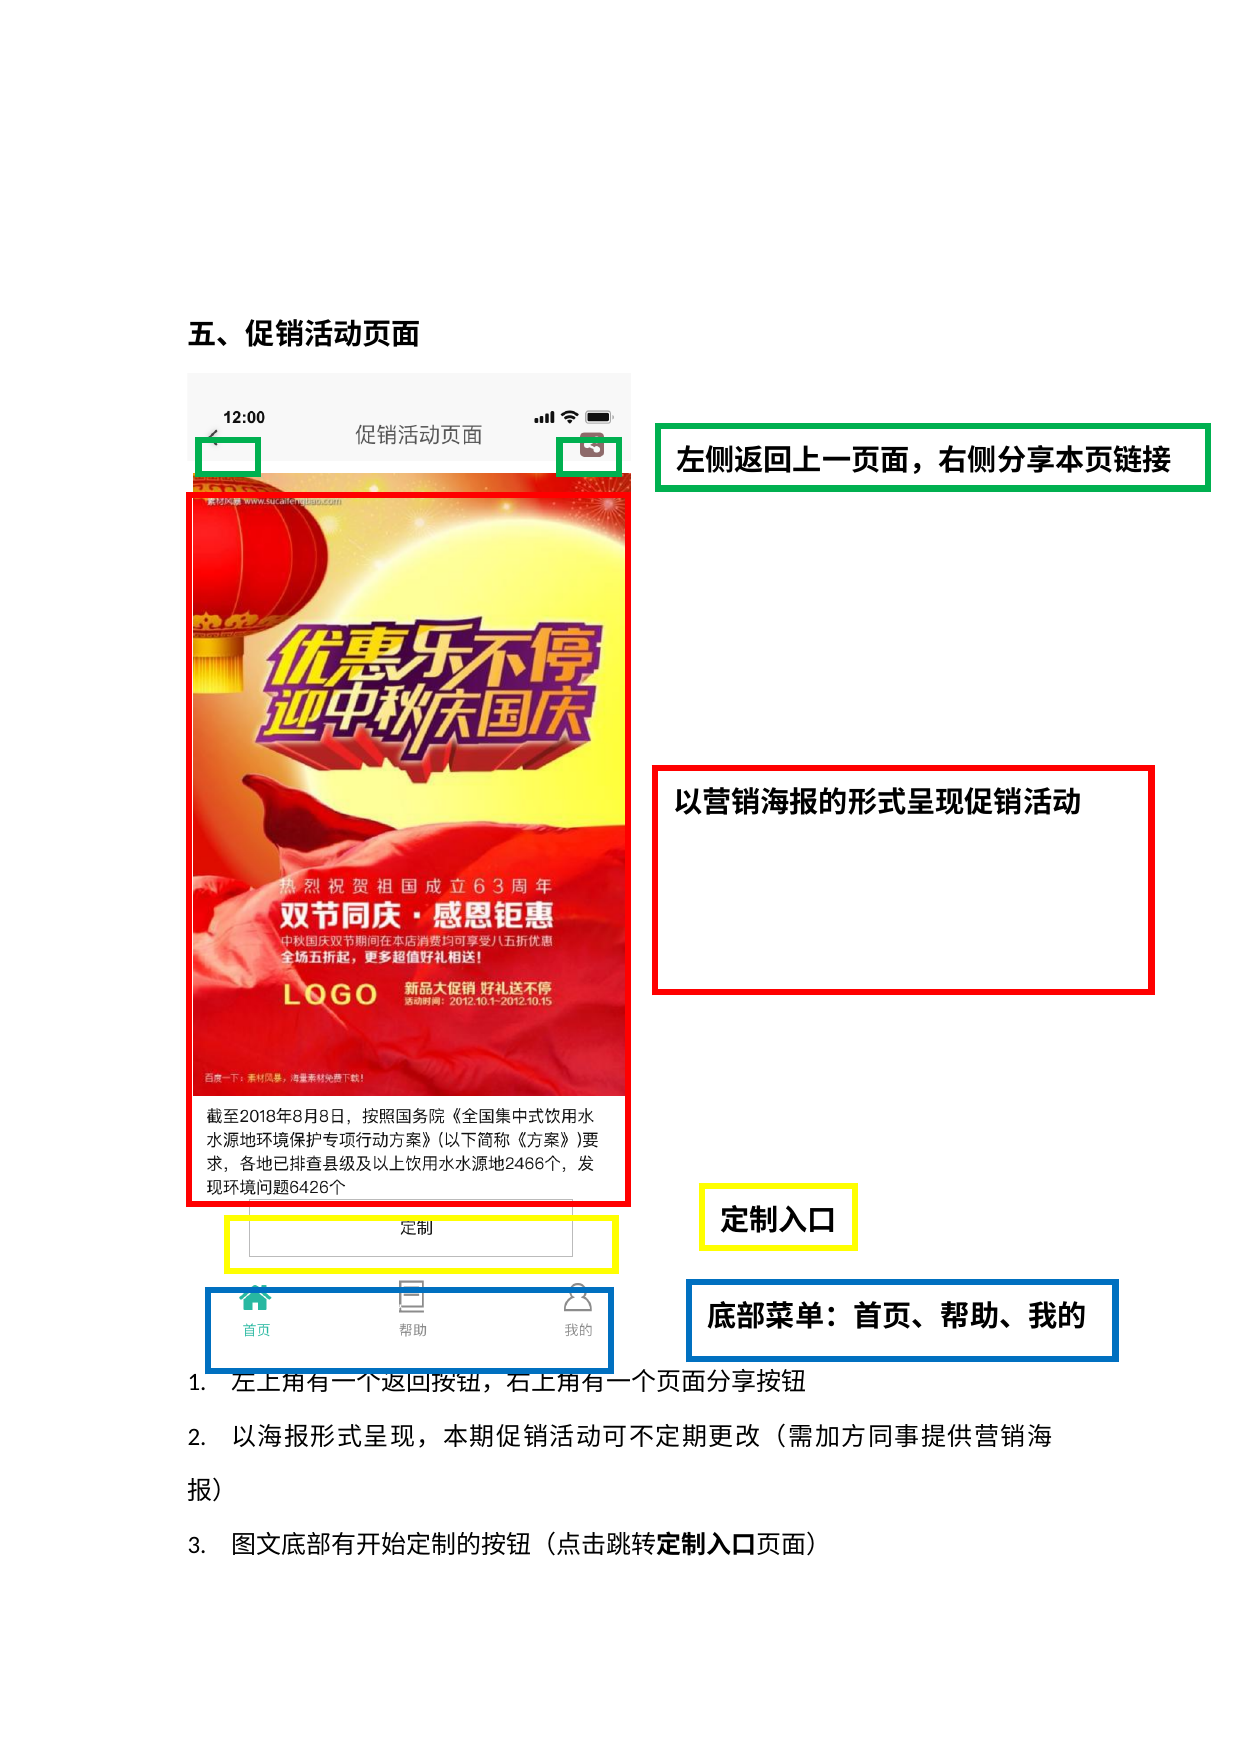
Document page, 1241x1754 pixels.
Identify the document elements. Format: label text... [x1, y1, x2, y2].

picture [192, 498, 625, 1201]
picture [211, 1293, 608, 1349]
picture [187, 1207, 631, 1349]
text 1. 左上角有一个返回按钮，右上角有一个页面分享按钮 [187, 1362, 1053, 1398]
text 五、促销活动页面 [187, 310, 1053, 353]
picture [187, 373, 631, 492]
text 3. 图文底部有开始定制的按钮（点击跳转定制入口页面） [187, 1525, 1053, 1561]
text 2. 以海报形式呈现，本期促销活动可不定期更改（需加方同事提供营销海报） [187, 1416, 1053, 1507]
